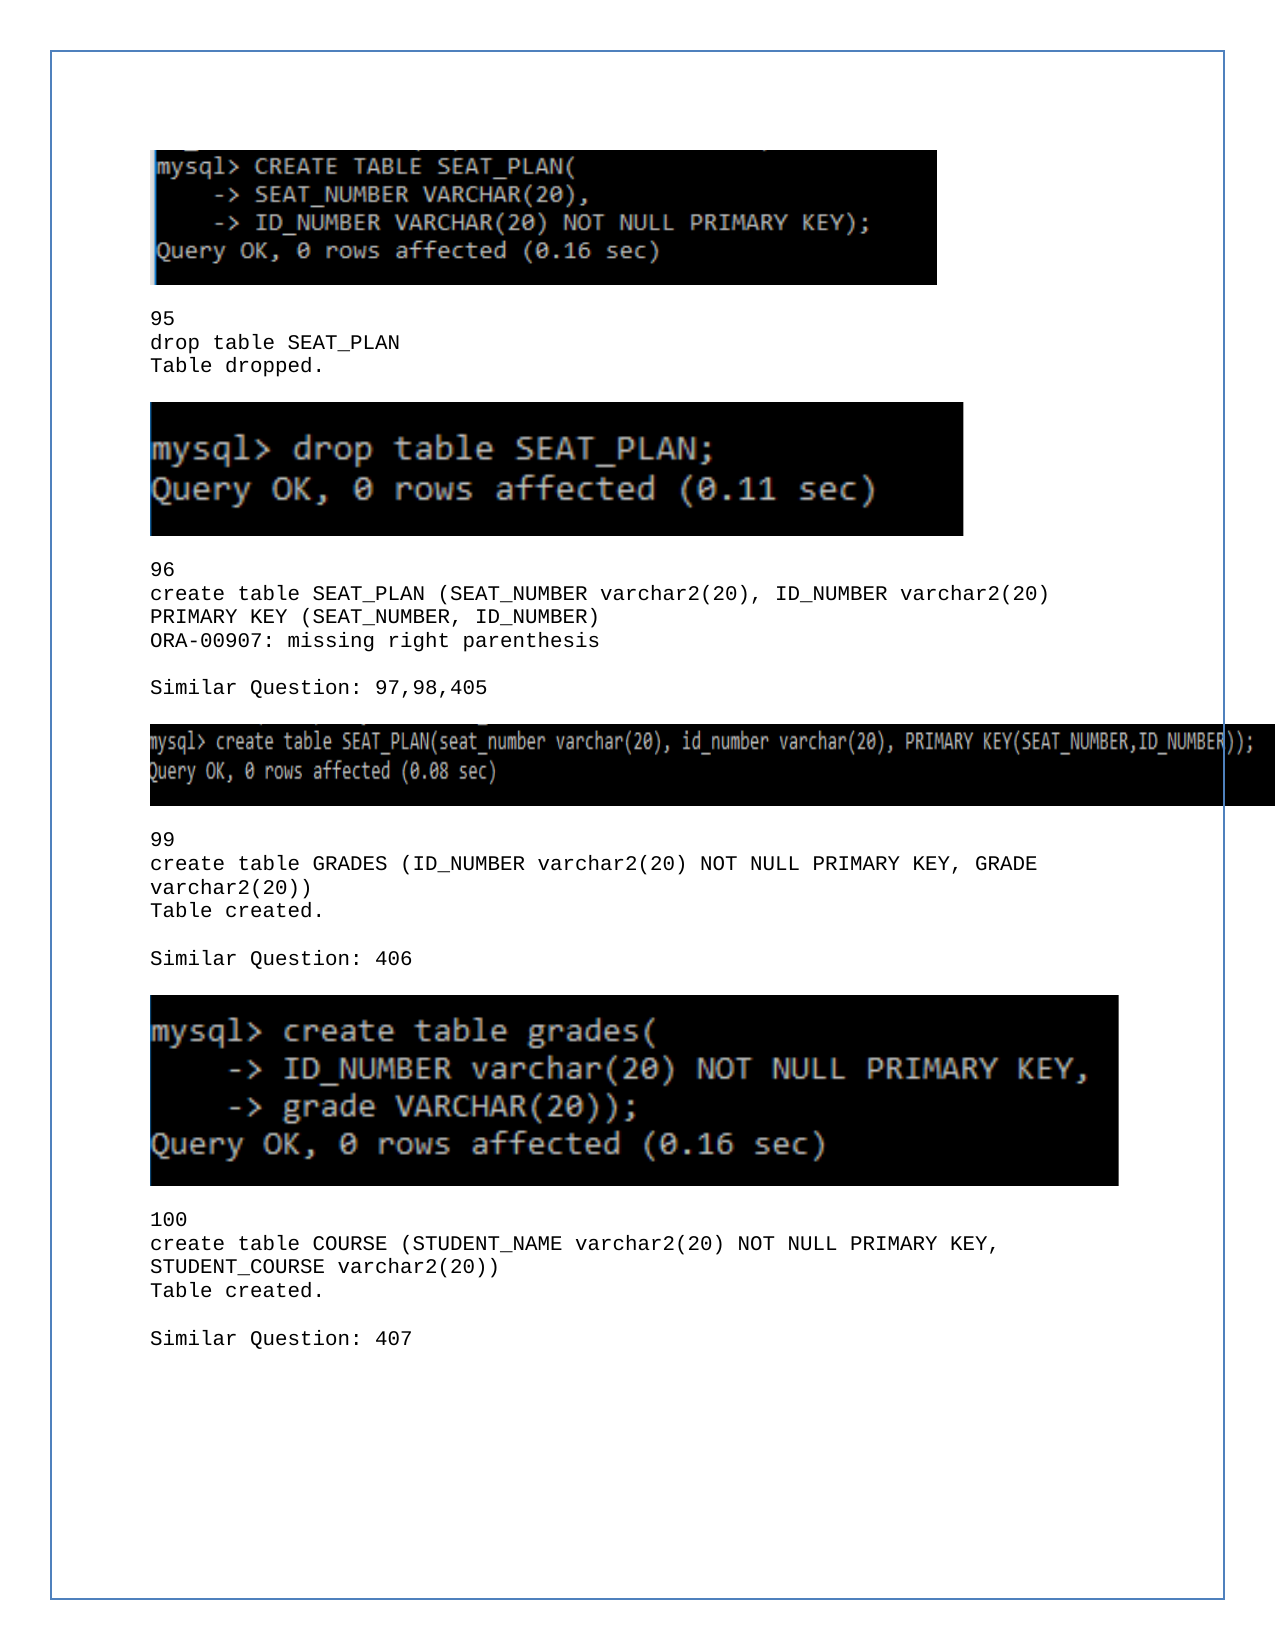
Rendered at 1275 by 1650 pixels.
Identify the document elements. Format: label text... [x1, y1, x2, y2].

text Similar Question: 406 [150, 948, 1125, 971]
text 100 [150, 1209, 1125, 1233]
text Table created. [150, 1280, 1125, 1304]
text 95 [150, 308, 1125, 332]
picture [150, 402, 964, 536]
text Similar Question: 97,98,405 [150, 677, 1125, 701]
picture [1225, 724, 1275, 806]
text create table SEAT_PLAN (SEAT_NUMBER varchar2(20), ID_NUMBER varchar2(20) PRIMARY KEY (SEAT_NUMBER, ID_NUMBER) [150, 583, 1125, 630]
picture [150, 724, 1223, 806]
text create table GRADES (ID_NUMBER varchar2(20) NOT NULL PRIMARY KEY, GRADE varchar2(20)) [150, 853, 1125, 900]
text 99 [150, 829, 1125, 853]
text ORA-00907: missing right parenthesis [150, 630, 1125, 654]
text drop table SEAT_PLAN [150, 332, 1125, 355]
picture [150, 150, 937, 285]
picture [150, 995, 1119, 1186]
text Table dropped. [150, 355, 1125, 379]
text Similar Question: 407 [150, 1327, 1125, 1351]
text 96 [150, 559, 1125, 583]
text Table created. [150, 900, 1125, 924]
text create table COURSE (STUDENT_NAME varchar2(20) NOT NULL PRIMARY KEY, STUDENT_COURSE varchar2(20)) [150, 1233, 1125, 1280]
